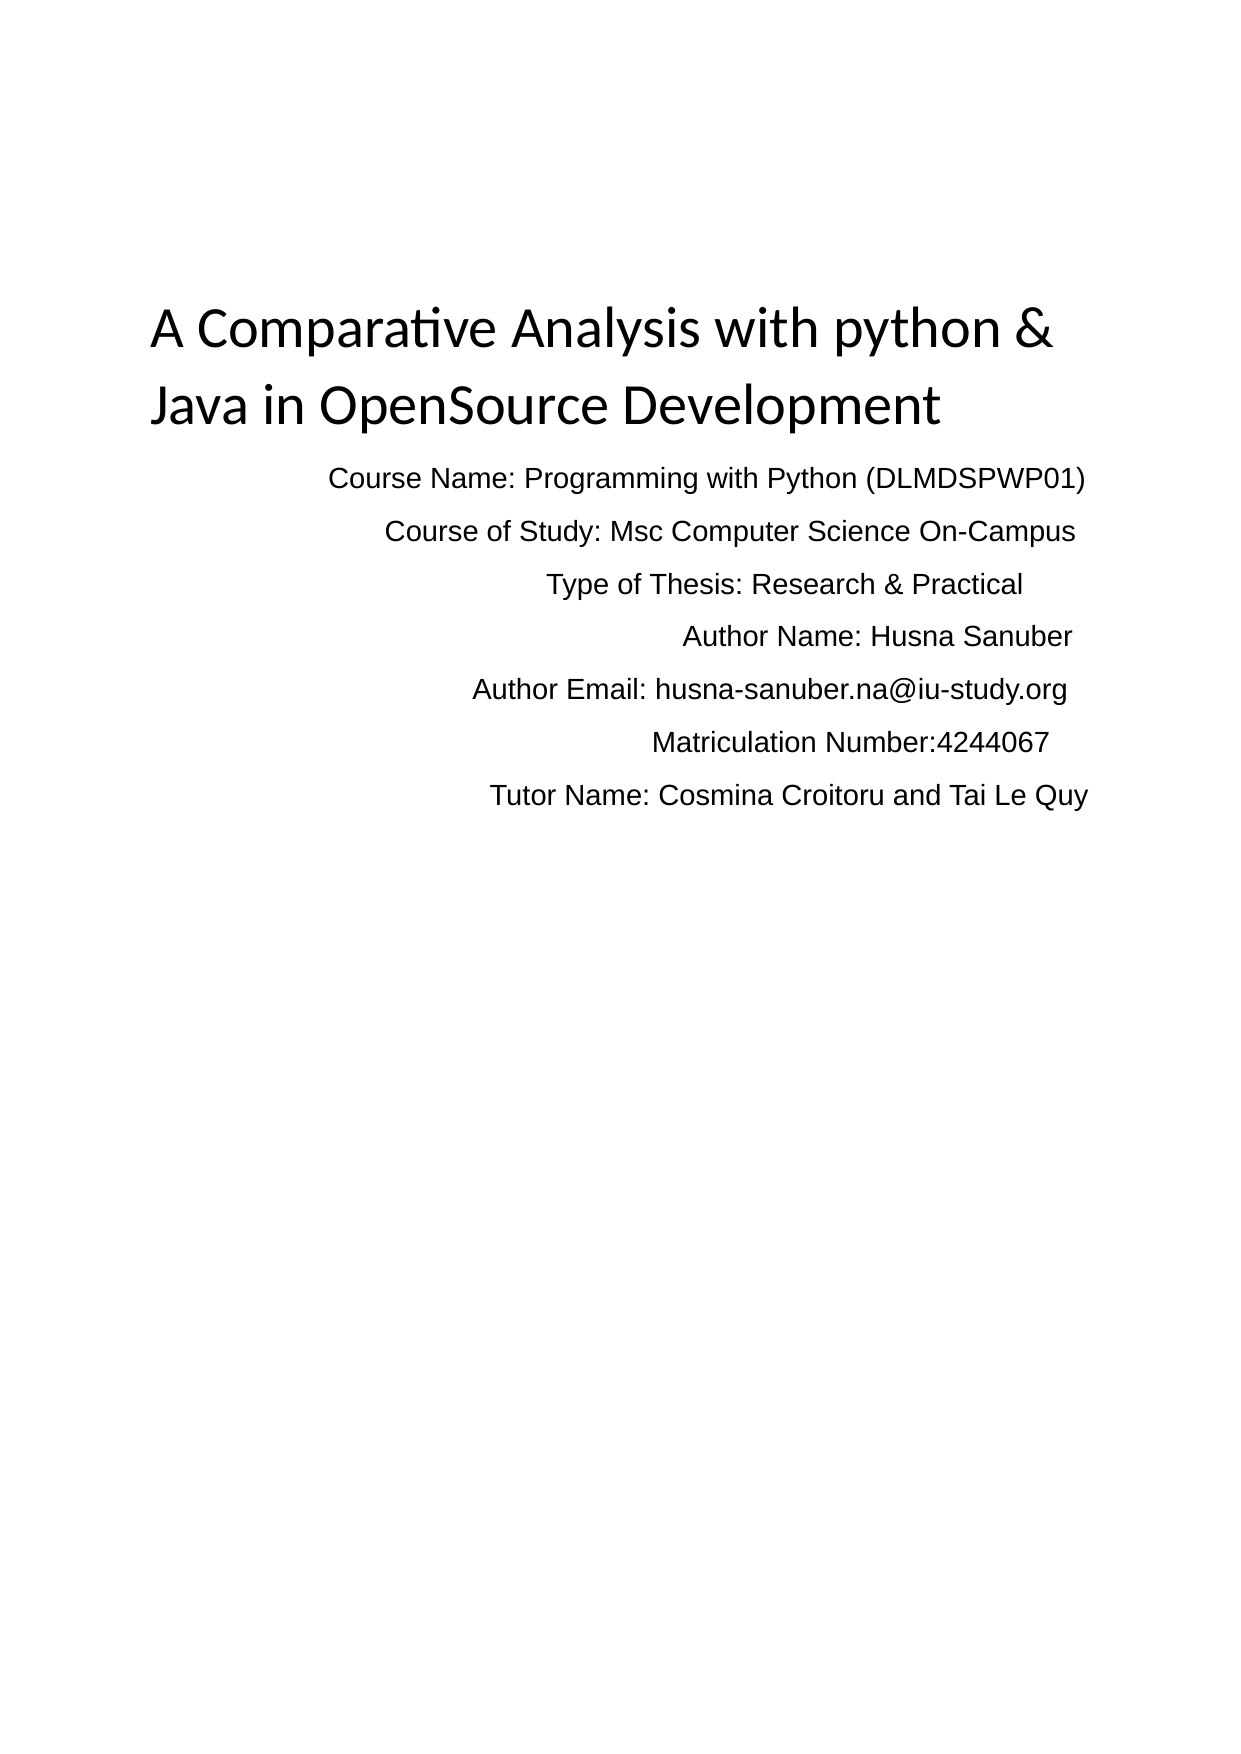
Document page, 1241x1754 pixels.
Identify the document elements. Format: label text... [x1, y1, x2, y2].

text Author Email: husna-sanuber.na@iu-study.org [150, 672, 1090, 706]
text Course Name: Programming with Python (DLMDSPWP01) [150, 461, 1090, 494]
text Author Name: Husna Sanuber [150, 619, 1090, 653]
text Matriculation Number:4244067 [150, 725, 1090, 759]
text Type of Thesis: Research & Practical [150, 567, 1090, 600]
text A Comparative Analysis with python & Java in OpenSource Development [150, 291, 1090, 439]
text Tutor Name: Cosmina Croitoru and Tai Le Quy [150, 778, 1090, 811]
text Course of Study: Msc Computer Science On-Campus [150, 514, 1090, 547]
